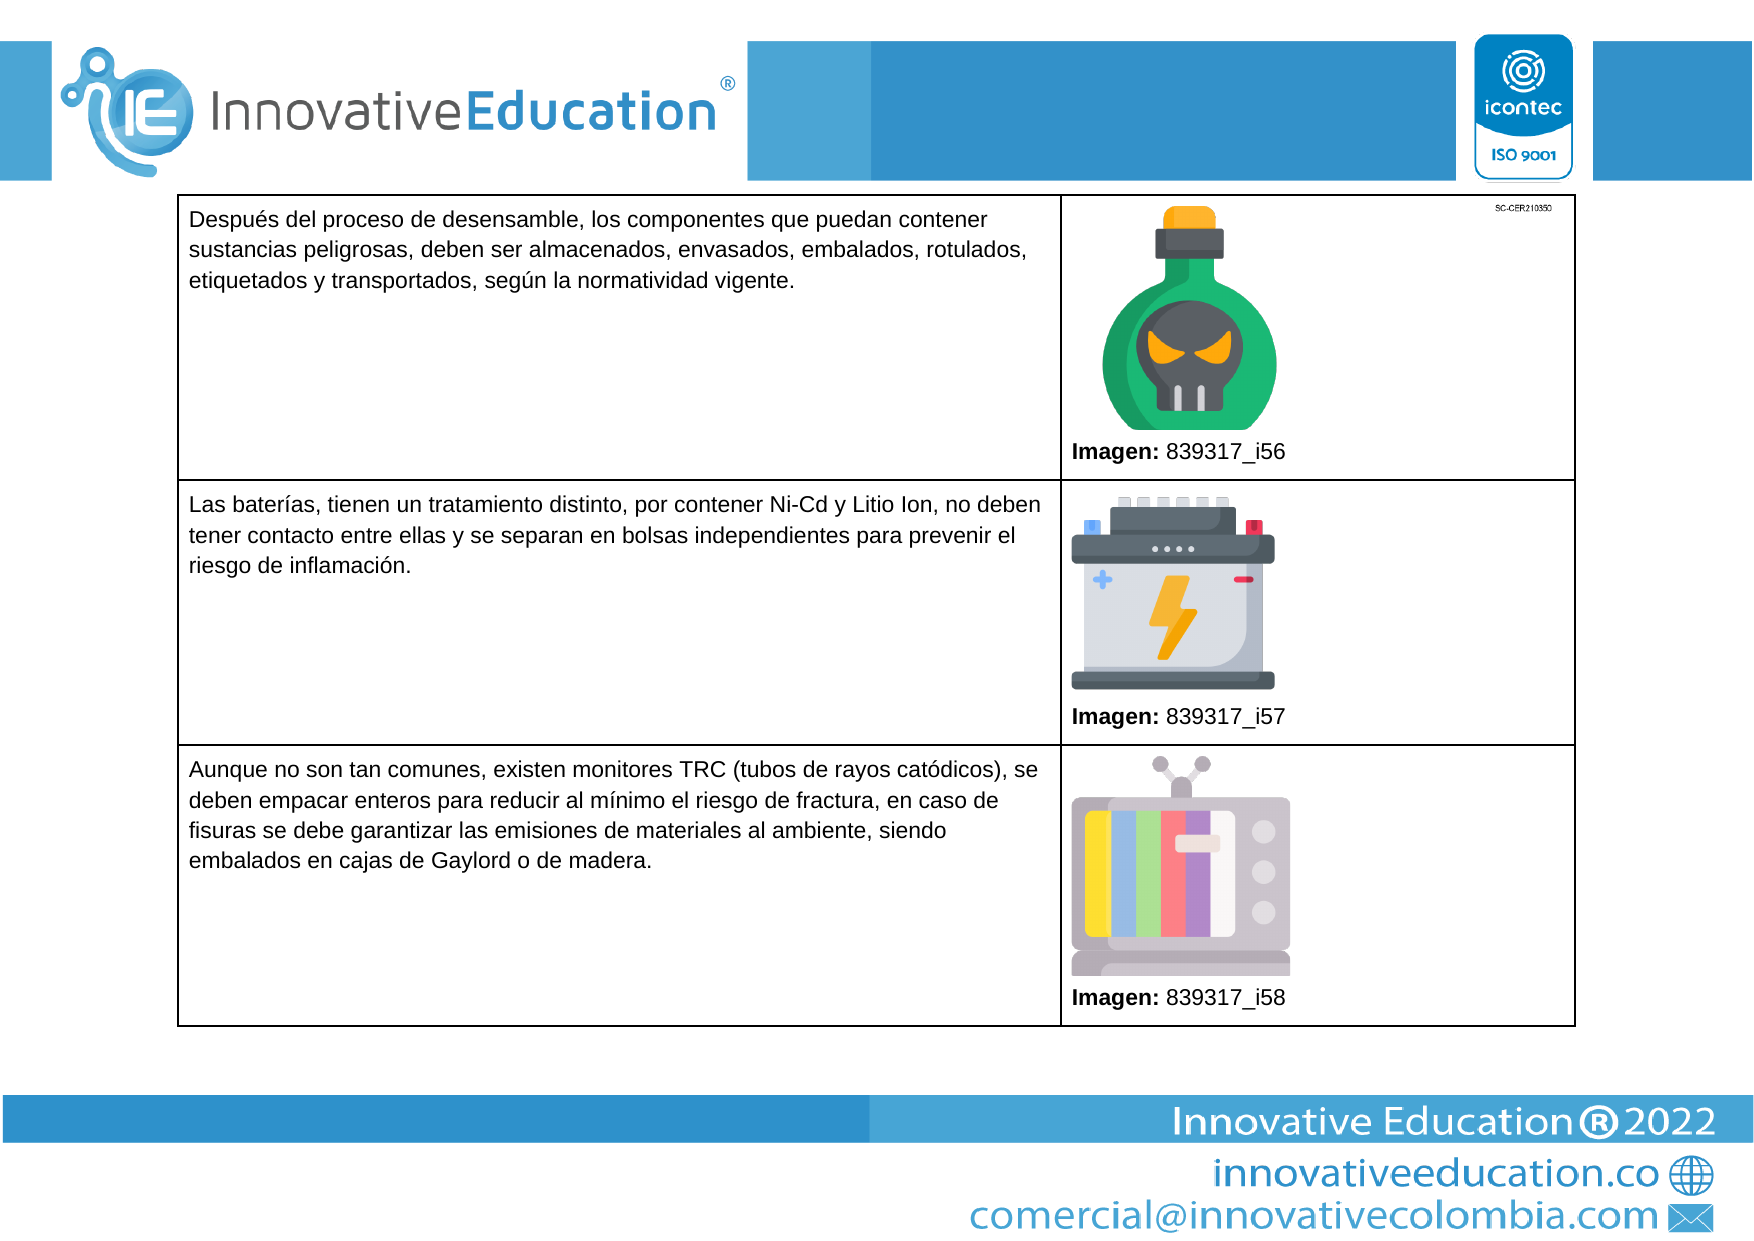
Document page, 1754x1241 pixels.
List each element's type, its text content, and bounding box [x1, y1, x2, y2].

picture [1471, 32, 1576, 194]
table_cell Las baterías, tienen un tratamiento distinto, por contener Ni-Cd y Litio Ion, no deben tener contacto entre ellas y se separan en bolsas independientes para prevenir el riesgo de inflamación. [179, 481, 1060, 744]
picture [2, 1093, 1754, 1239]
table_cell Después del proceso de desensamble, los componentes que puedan contener sustancias peligrosas, deben ser almacenados, envasados, embalados, rotulados, etiquetados y transportados, según la normatividad vigente. [179, 196, 1060, 479]
picture [0, 28, 1456, 194]
table_cell Imagen: 839317_i58 [1062, 746, 1574, 1024]
table_cell Imagen: 839317_i57 [1062, 481, 1574, 744]
table_cell Aunque no son tan comunes, existen monitores TRC (tubos de rayos catódicos), se deben empacar enteros para reducir al mínimo el riesgo de fractura, en caso de fisuras se debe garantizar las emisiones de materiales al ambiente, siendo embalados en cajas de Gaylord o de madera. [179, 746, 1060, 1024]
table_cell Imagen: 839317_i56 [1062, 196, 1574, 479]
picture [1071, 756, 1291, 976]
picture [1077, 206, 1302, 430]
picture [1593, 28, 1752, 194]
picture [1071, 491, 1275, 695]
